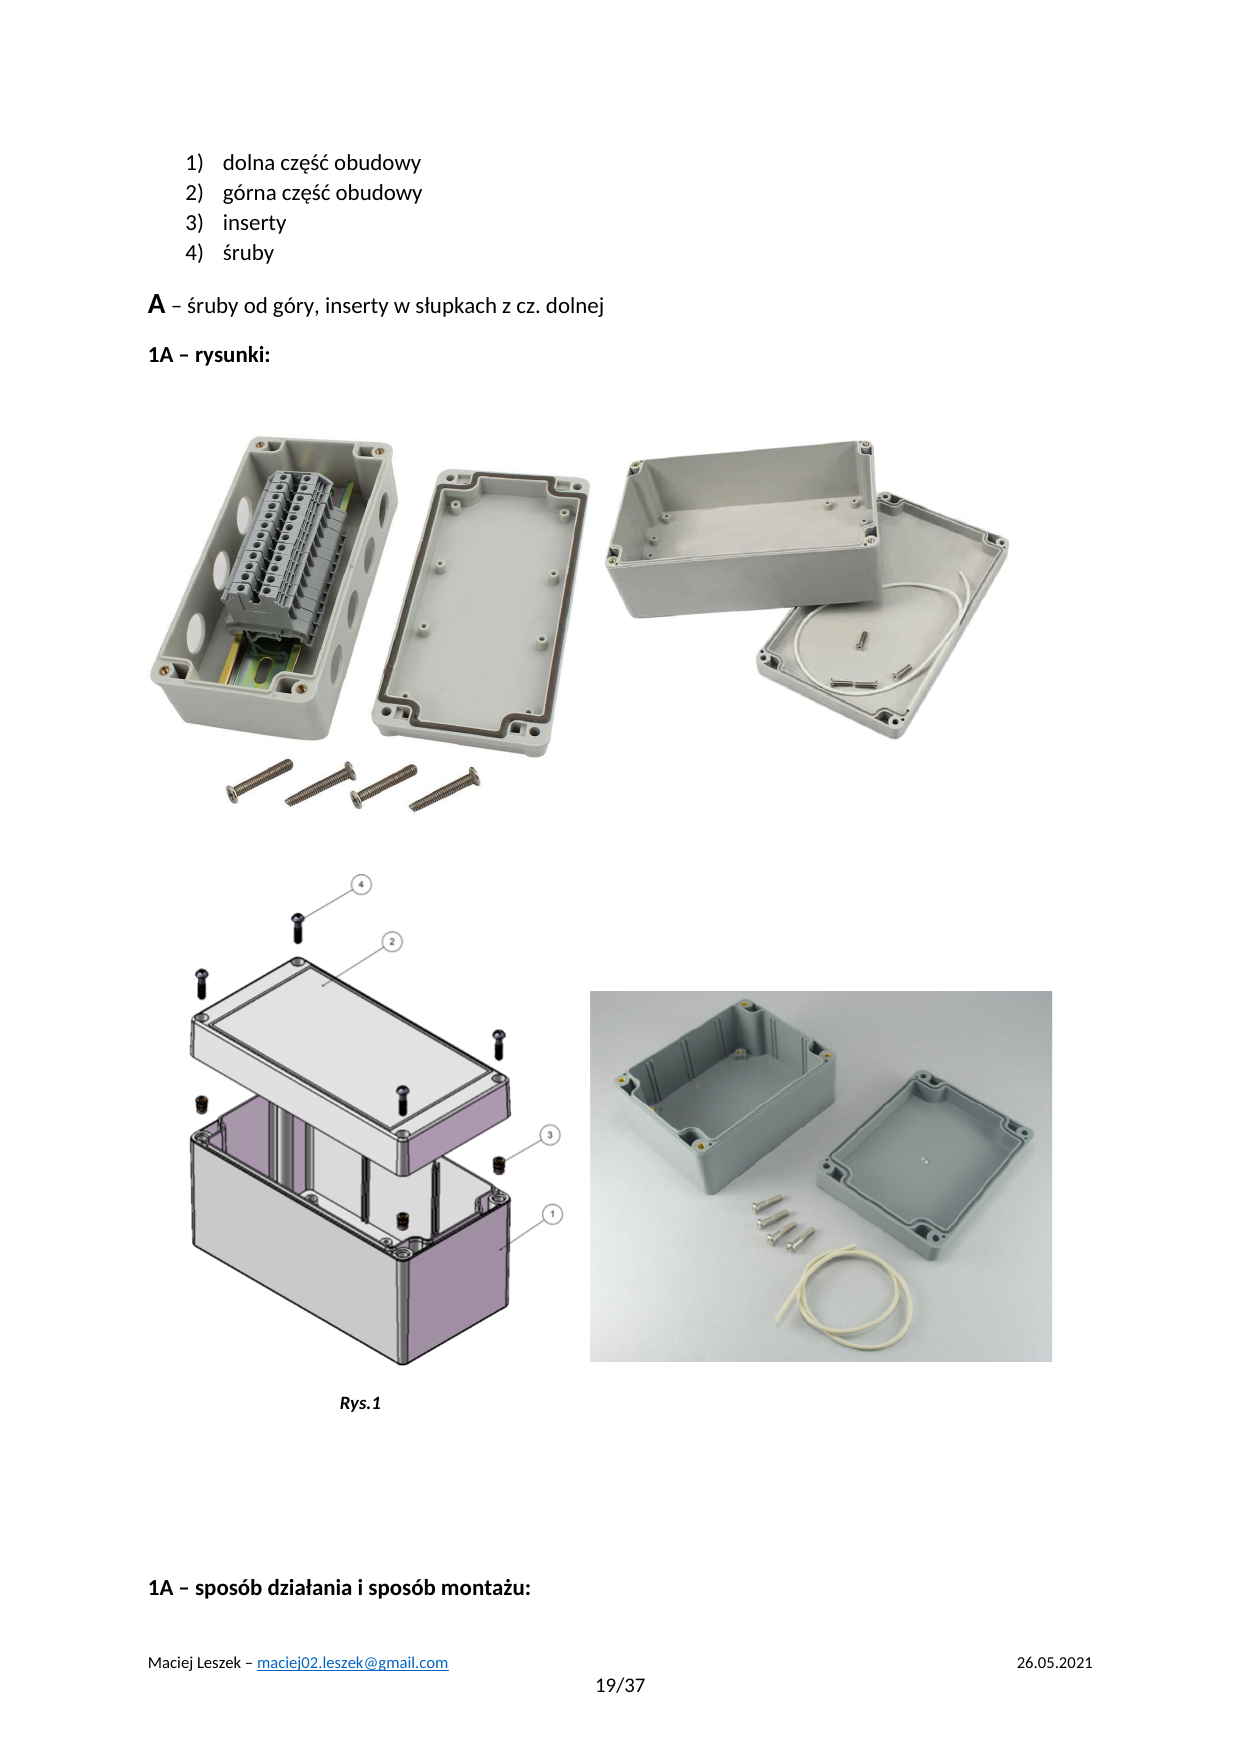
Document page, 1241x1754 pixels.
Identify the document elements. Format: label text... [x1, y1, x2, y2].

list górna część obudowy [185, 178, 1093, 206]
text A – śruby od góry, inserty w słupkach z cz. dolnej [148, 285, 1093, 321]
text 1A – rysunki: [148, 340, 1093, 368]
list śruby [185, 238, 1093, 266]
text Rys.1 [148, 1391, 1093, 1414]
list dolna część obudowy [185, 148, 1093, 176]
list inserty [185, 208, 1093, 236]
picture [147, 834, 1060, 1372]
text 1A – sposób działania i sposób montażu: [148, 1573, 1093, 1601]
picture [147, 387, 1020, 816]
